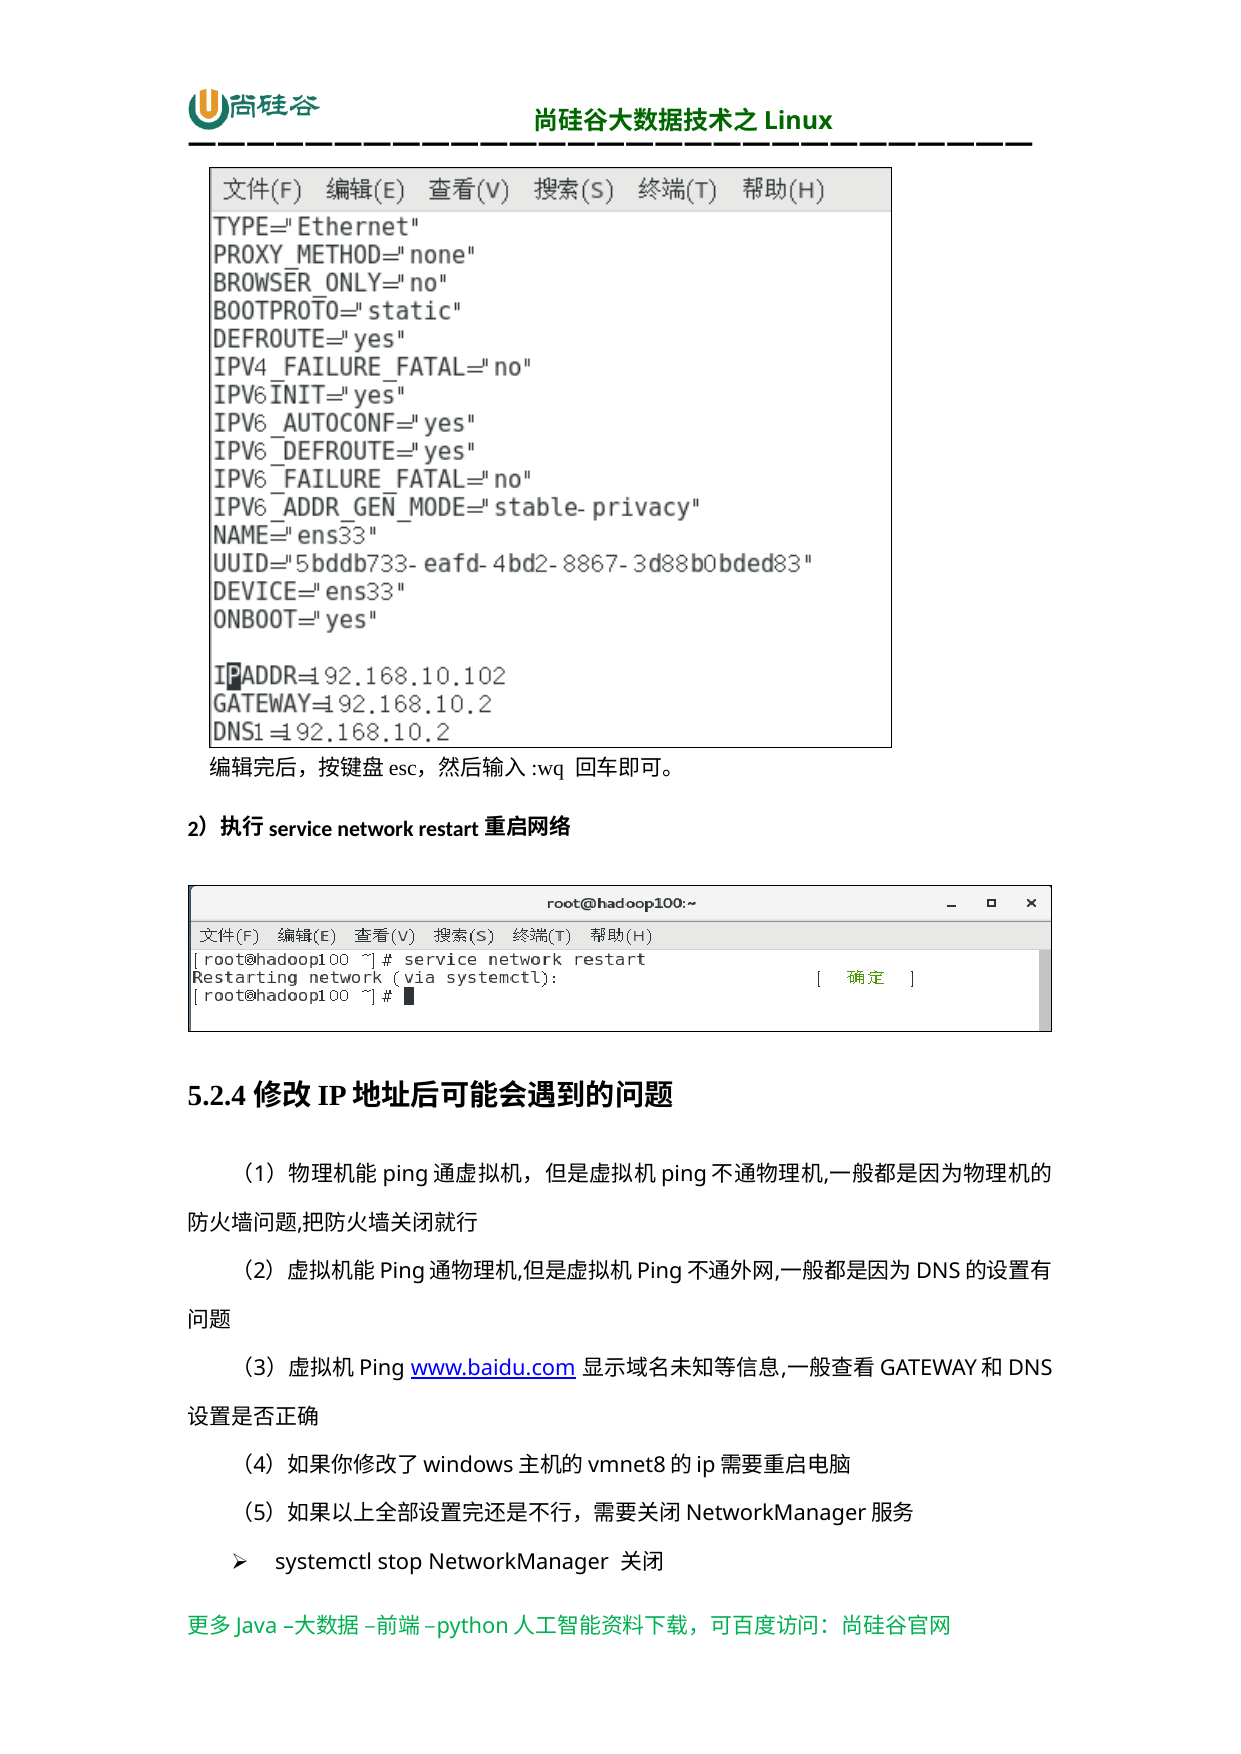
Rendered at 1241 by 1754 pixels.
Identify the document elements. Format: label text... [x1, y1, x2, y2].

text （3）虚拟机Ping www.baidu.com 显示域名未知等信息,一般查看GATEWAY和DNS设置是否正确 [187, 1349, 1053, 1431]
text 编辑完后，按键盘esc，然后输入 :wq 回车即可。 [187, 750, 1053, 782]
text （5）如果以上全部设置完还是不行，需要关闭NetworkManager服务 [187, 1495, 1053, 1527]
text 2）执行service network restart 重启网络 [187, 798, 1053, 863]
text （2）虚拟机能Ping通物理机,但是虚拟机Ping不通外网,一般都是因为DNS的设置有问题 [187, 1252, 1053, 1334]
list systemctl stop NetworkManager 关闭 [231, 1543, 1053, 1576]
picture [187, 88, 320, 130]
text （1）物理机能ping通虚拟机，但是虚拟机ping不通物理机,一般都是因为物理机的防火墙问题,把防火墙关闭就行 [187, 1155, 1053, 1237]
text （4）如果你修改了windows主机的vmnet8的ip需要重启电脑 [187, 1447, 1053, 1479]
picture [210, 168, 891, 747]
picture [189, 886, 1051, 1031]
subtitle 5.2.4 修改IP地址后可能会遇到的问题 [187, 1060, 1053, 1125]
